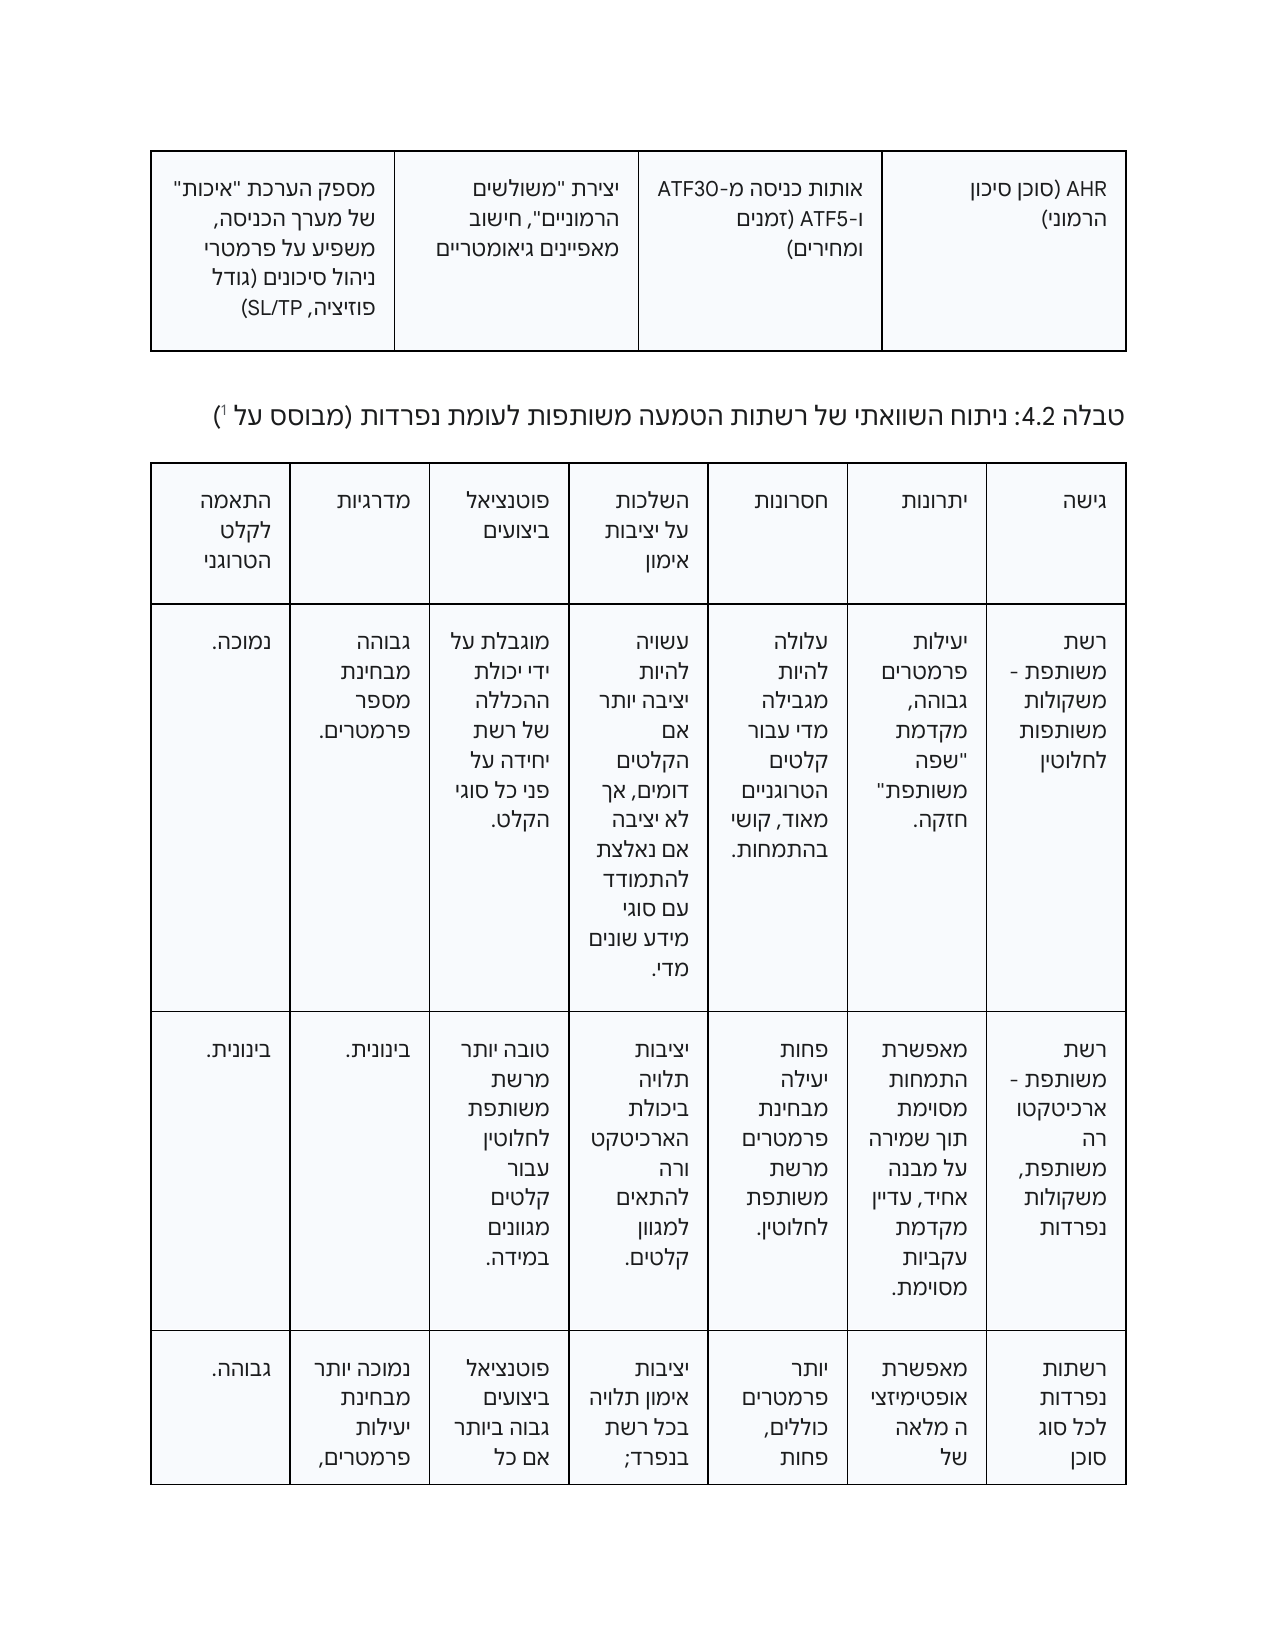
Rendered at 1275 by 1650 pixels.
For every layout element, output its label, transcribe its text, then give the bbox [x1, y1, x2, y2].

table_cell מאפשרת התמחות מסוימת תוך שמירה על מבנה אחיד, עדיין מקדמת עקביות מסוימת. [848, 1012, 986, 1329]
table_header מדרגיות [291, 464, 429, 603]
table_cell רשת משותפת - משקולות משותפות לחלוטין [987, 605, 1125, 1011]
table_cell עשויה להיות יציבה יותר אם הקלטים דומים, אך לא יציבה אם נאלצת להתמודד עם סוגי מידע שונים מדי. [570, 605, 707, 1011]
table_cell מוגבלת על ידי יכולת ההכללה של רשת יחידה על פני כל סוגי הקלט. [430, 605, 568, 1011]
table_header חסרונות [709, 464, 847, 603]
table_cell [709, 1331, 847, 1484]
table_cell גבוהה. [152, 1331, 289, 1484]
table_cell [430, 1331, 568, 1484]
table_cell אותות כניסה מ-ATF30 ו-ATF5 (זמנים ומחירים) [639, 152, 881, 350]
table_cell מספק הערכת "איכות" של מערך הכניסה, משפיע על פרמטרי ניהול סיכונים (גודל פוזיציה, SL/TP) [152, 152, 394, 350]
table_cell יצירת "משולשים הרמוניים", חישוב מאפיינים גיאומטריים [395, 152, 638, 350]
table_cell AHR (סוכן סיכון הרמוני) [883, 152, 1125, 350]
table_header פוטנציאל ביצועים [430, 464, 568, 603]
table_cell טובה יותר מרשת משותפת לחלוטין עבור קלטים מגוונים במידה. [430, 1012, 568, 1329]
table_cell בינונית. [152, 1012, 289, 1329]
table_cell נמוכה. [152, 605, 289, 1011]
table_header התאמה לקלט הטרוגני [152, 464, 289, 603]
table_cell יציבות תלויה ביכולת הארכיטקטורה להתאים למגוון קלטים. [570, 1012, 707, 1329]
table_cell עלולה להיות מגבילה מדי עבור קלטים הטרוגניים מאוד, קושי בהתמחות. [709, 605, 847, 1011]
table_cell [570, 1331, 707, 1484]
table_cell רשת משותפת - ארכיטקטורה משותפת, משקולות נפרדות [987, 1012, 1125, 1329]
table_header גישה [987, 464, 1125, 603]
table_header השלכות על יציבות אימון [570, 464, 707, 603]
text טבלה 4.2: ניתוח השוואתי של רשתות הטמעה משותפות לעומת נפרדות (מבוסס על 1) [150, 402, 1125, 433]
table_header יתרונות [848, 464, 986, 603]
table_cell פחות יעילה מבחינת פרמטרים מרשת משותפת לחלוטין. [709, 1012, 847, 1329]
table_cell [987, 1331, 1125, 1484]
table_cell גבוהה מבחינת מספר פרמטרים. [291, 605, 429, 1011]
table_cell בינונית. [291, 1012, 429, 1329]
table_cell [291, 1331, 429, 1484]
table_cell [848, 1331, 986, 1484]
table_cell יעילות פרמטרים גבוהה, מקדמת "שפה משותפת" חזקה. [848, 605, 986, 1011]
